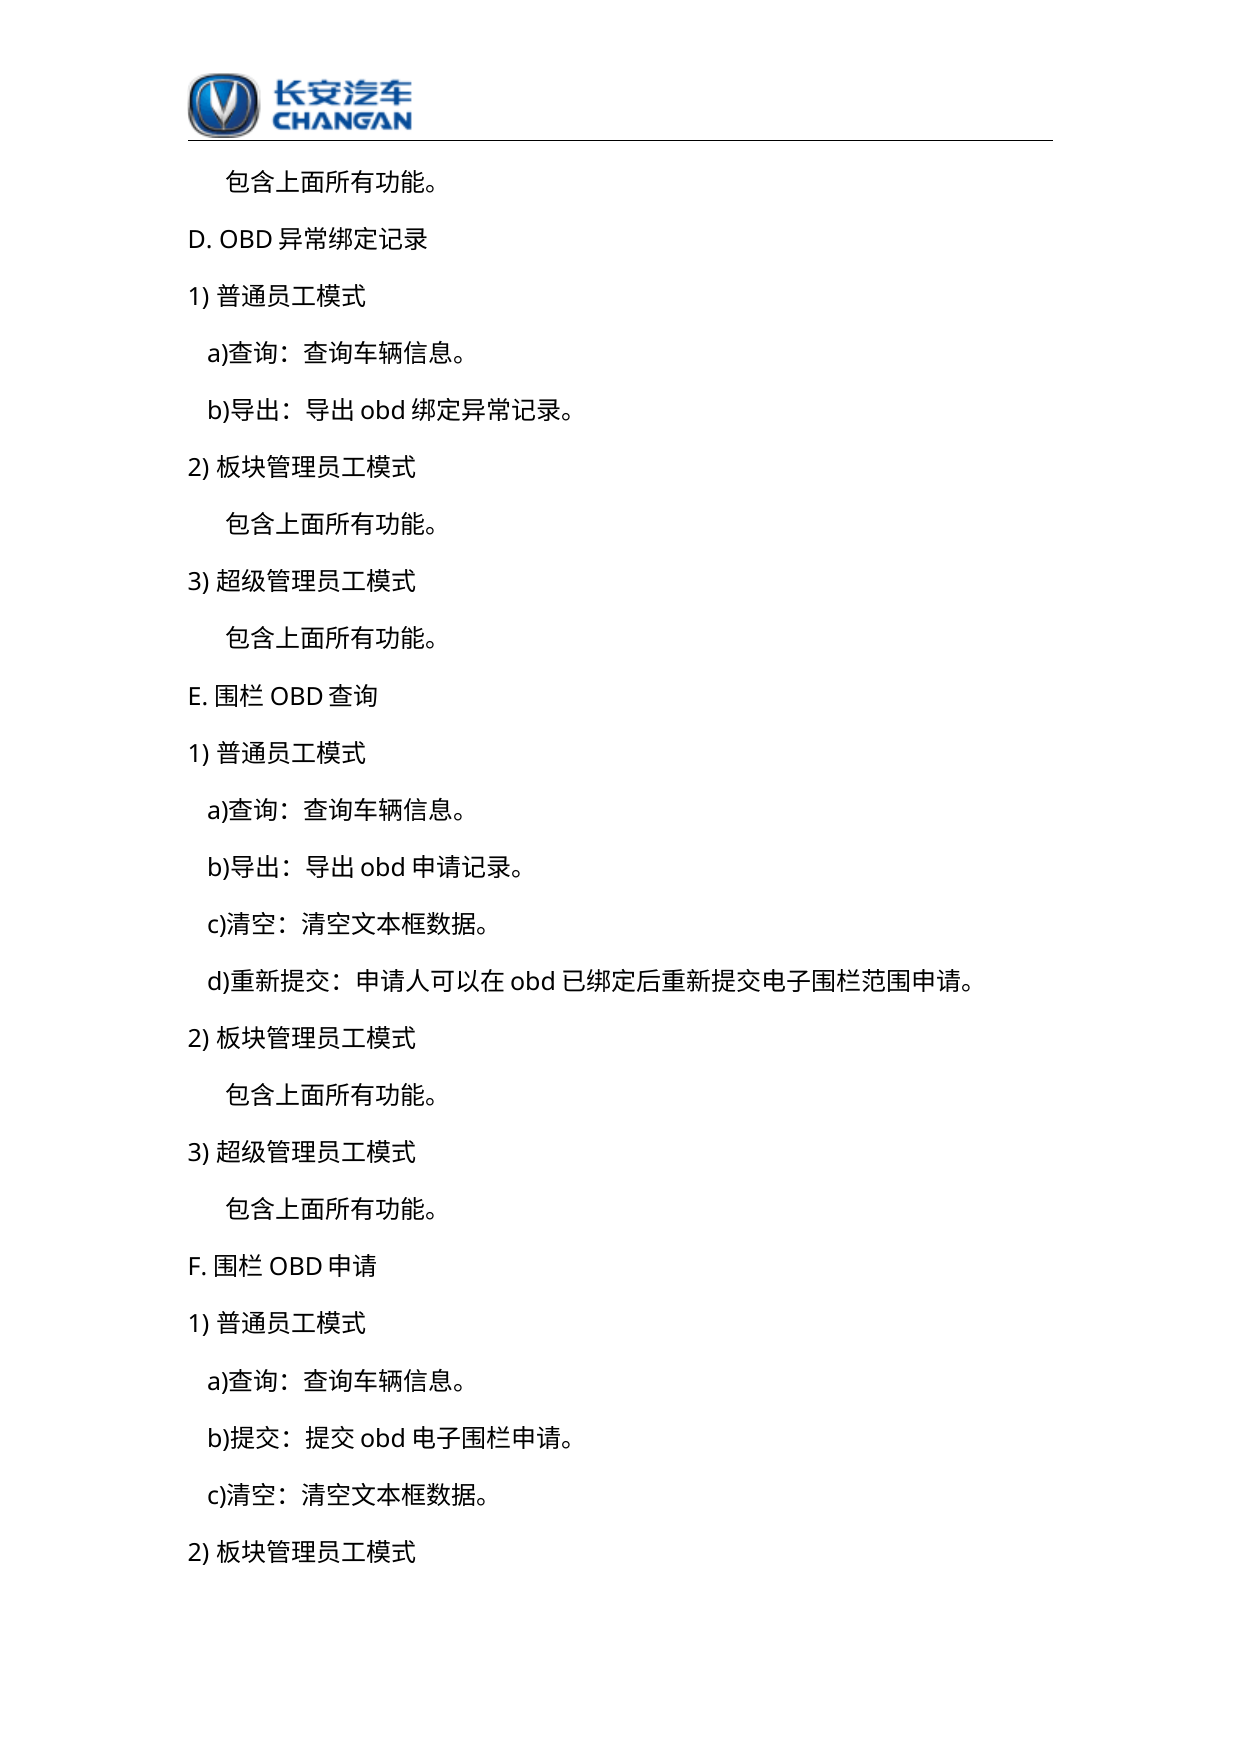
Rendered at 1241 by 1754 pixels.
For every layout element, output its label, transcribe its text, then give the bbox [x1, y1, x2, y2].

text 2) 板块管理员工模式 [187, 448, 1053, 484]
text a)查询：查询车辆信息。 [187, 1361, 1053, 1397]
text a)查询：查询车辆信息。 [187, 333, 1053, 370]
text 1) 普通员工模式 [187, 733, 1053, 769]
text b)提交：提交obd电子围栏申请。 [187, 1418, 1053, 1454]
text 3) 超级管理员工模式 [187, 562, 1053, 598]
text b)导出：导出obd绑定异常记录。 [187, 391, 1053, 427]
text 3) 超级管理员工模式 [187, 1133, 1053, 1169]
text 1) 普通员工模式 [187, 1304, 1053, 1340]
text d)重新提交：申请人可以在obd已绑定后重新提交电子围栏范围申请。 [187, 961, 1053, 998]
text a)查询：查询车辆信息。 [187, 790, 1053, 826]
picture [187, 73, 432, 138]
text 包含上面所有功能。 [187, 1076, 1053, 1112]
text D. OBD异常绑定记录 [187, 219, 1053, 256]
text 包含上面所有功能。 [187, 619, 1053, 655]
text 1) 普通员工模式 [187, 276, 1053, 313]
text 2) 板块管理员工模式 [187, 1532, 1053, 1568]
text 包含上面所有功能。 [187, 162, 1053, 198]
text b)导出：导出obd申请记录。 [187, 847, 1053, 883]
text c)清空：清空文本框数据。 [187, 904, 1053, 941]
text 包含上面所有功能。 [187, 505, 1053, 541]
text F. 围栏OBD申请 [187, 1247, 1053, 1283]
text 2) 板块管理员工模式 [187, 1018, 1053, 1055]
text 包含上面所有功能。 [187, 1190, 1053, 1226]
text E. 围栏OBD查询 [187, 676, 1053, 712]
text c)清空：清空文本框数据。 [187, 1475, 1053, 1511]
